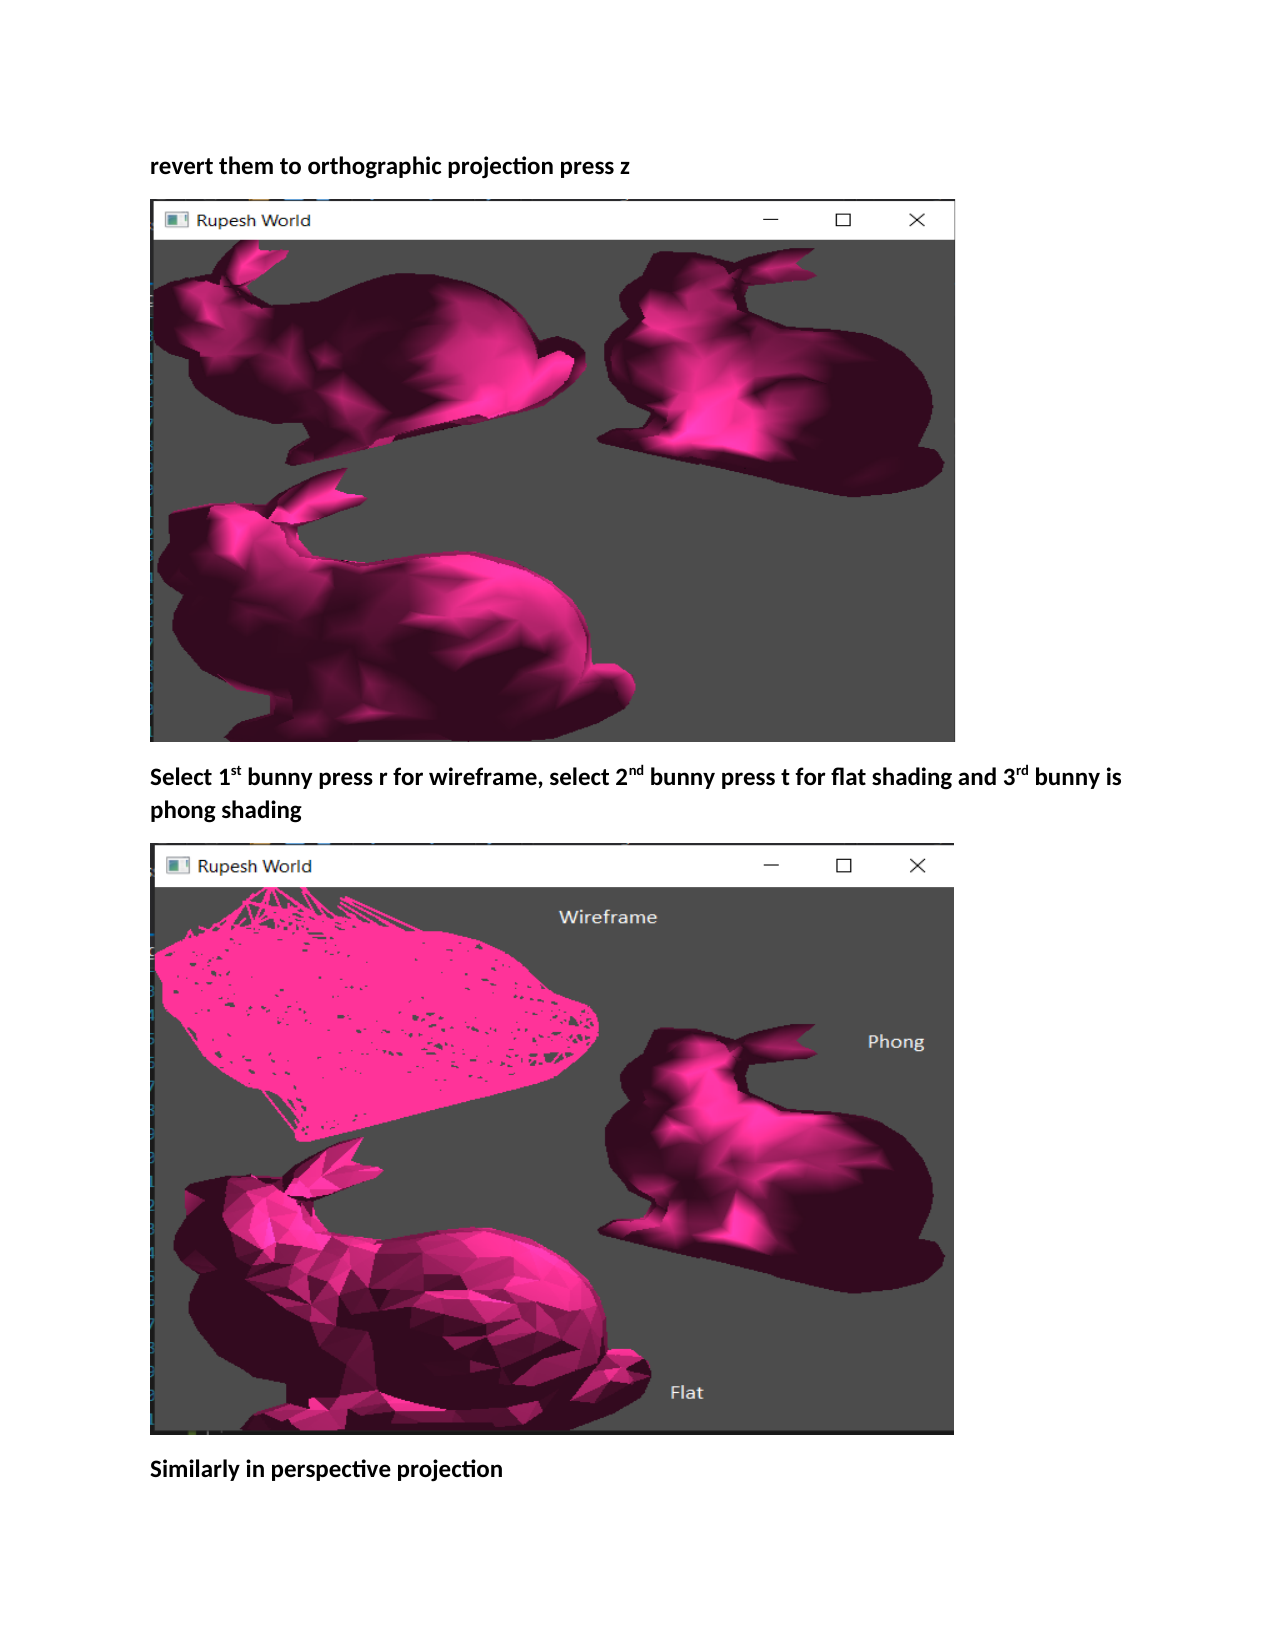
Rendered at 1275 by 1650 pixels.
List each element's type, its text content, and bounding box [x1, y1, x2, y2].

picture [150, 843, 954, 1435]
picture [150, 199, 955, 742]
text revert them to orthographic projection press z [150, 150, 1125, 181]
text Select 1st bunny press r for wireframe, select 2nd bunny press t for flat shading and 3rd bunny is phong shading [150, 761, 1125, 824]
text Similarly in perspective projection [150, 1453, 1125, 1484]
